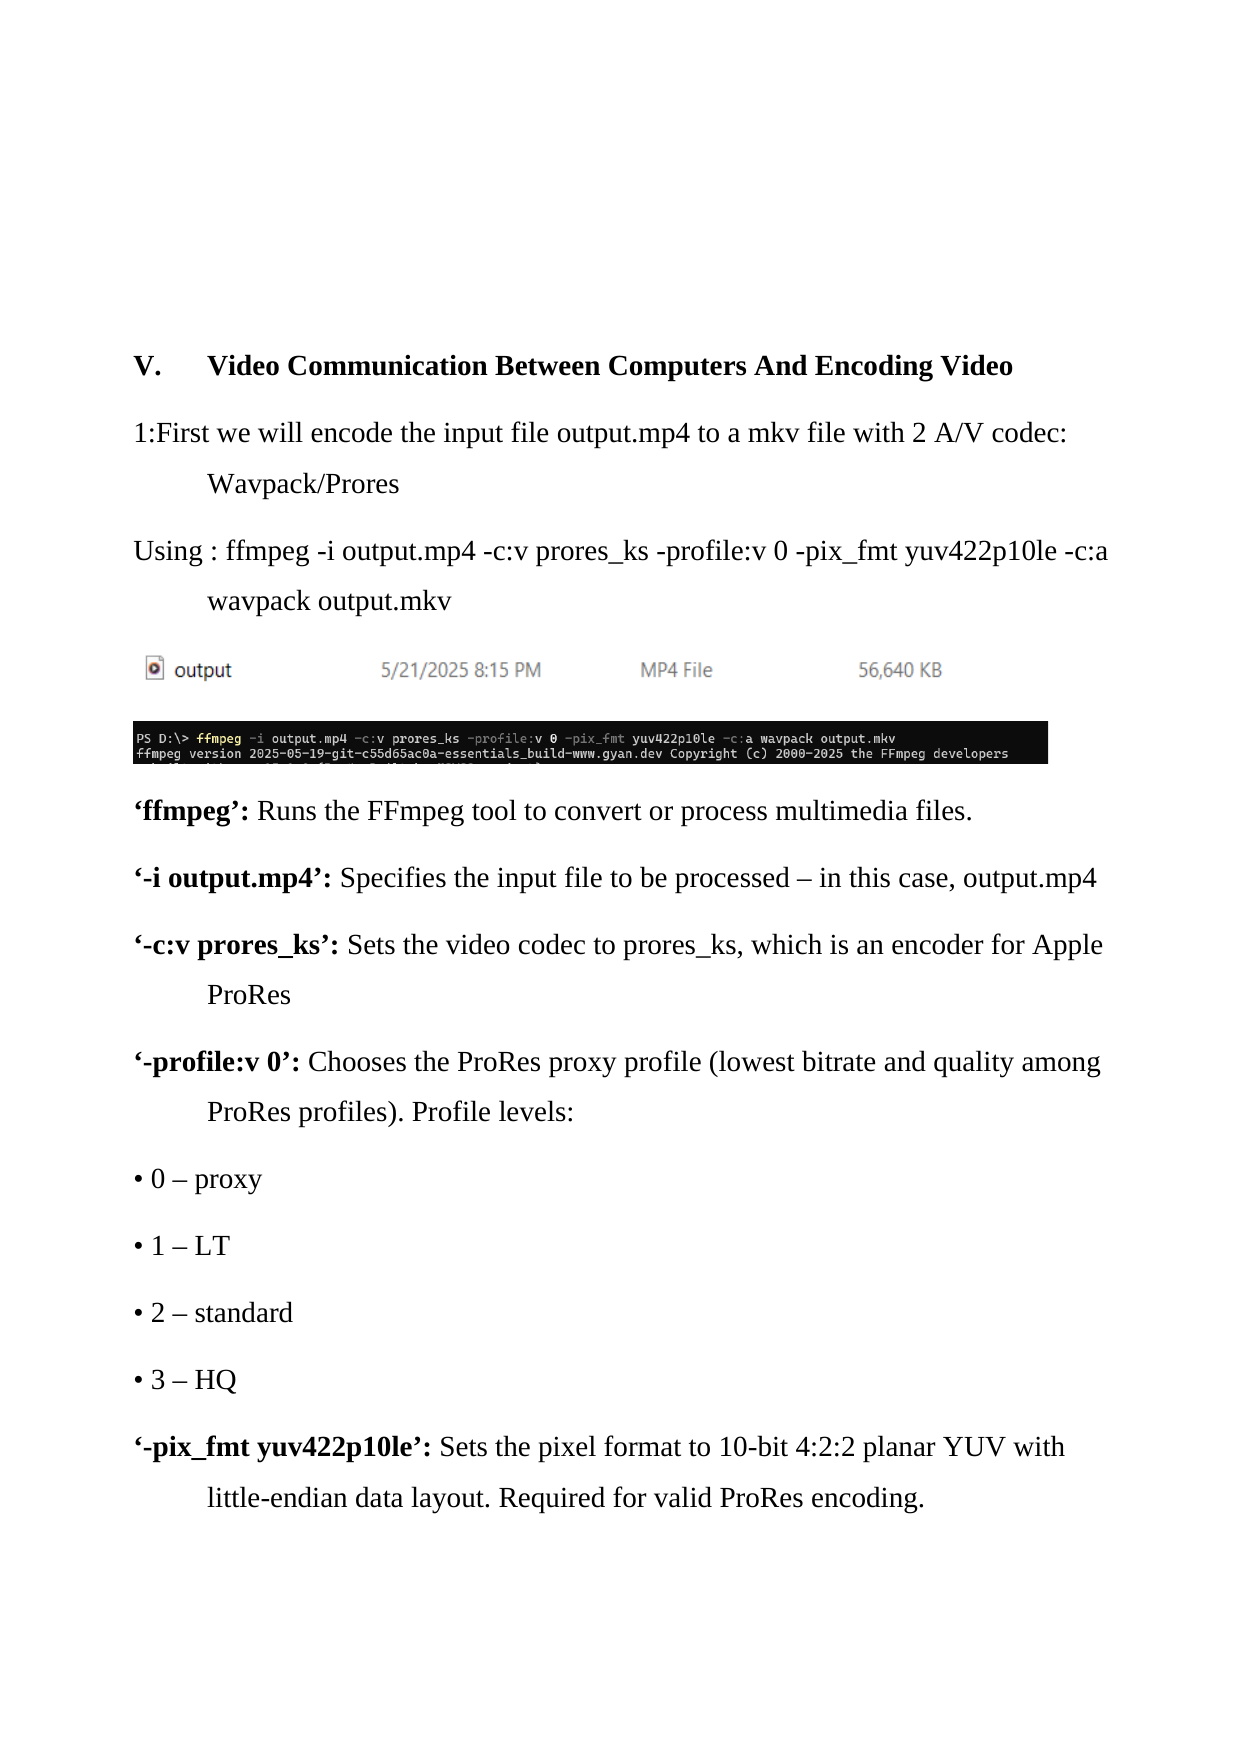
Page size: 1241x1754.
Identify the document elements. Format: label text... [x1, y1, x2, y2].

text V. Video Communication Between Computers And Encoding Video [133, 348, 1122, 382]
text • 0 – proxy [133, 1161, 1122, 1195]
text 1:First we will encode the input file output.mp4 to a mkv file with 2 A/V codec: Wavpack/Prores [133, 415, 1122, 499]
text • 3 – HQ [133, 1362, 1122, 1396]
text ‘-i output.mp4’: Specifies the input file to be processed – in this case, output.mp4 [133, 860, 1122, 893]
picture [133, 721, 1049, 764]
text Using : ffmpeg -i output.mp4 -c:v prores_ks -profile:v 0 -pix_fmt yuv422p10le -c:a wavpack output.mkv [133, 533, 1122, 617]
text • 2 – standard [133, 1295, 1122, 1329]
text ‘-profile:v 0’: Chooses the ProRes proxy profile (lowest bitrate and quality among ProRes profiles). Profile levels: [133, 1044, 1122, 1128]
text ‘ffmpeg’: Runs the FFmpeg tool to convert or process multimedia files. [133, 793, 1122, 826]
text • 1 – LT [133, 1228, 1122, 1262]
text ‘-pix_fmt yuv422p10le’: Sets the pixel format to 10-bit 4:2:2 planar YUV with little-endian data layout. Required for valid ProRes encoding. [133, 1429, 1122, 1513]
text ‘-c:v prores_ks’: Sets the video codec to prores_ks, which is an encoder for Apple ProRes [133, 927, 1122, 1011]
picture [133, 650, 1049, 692]
